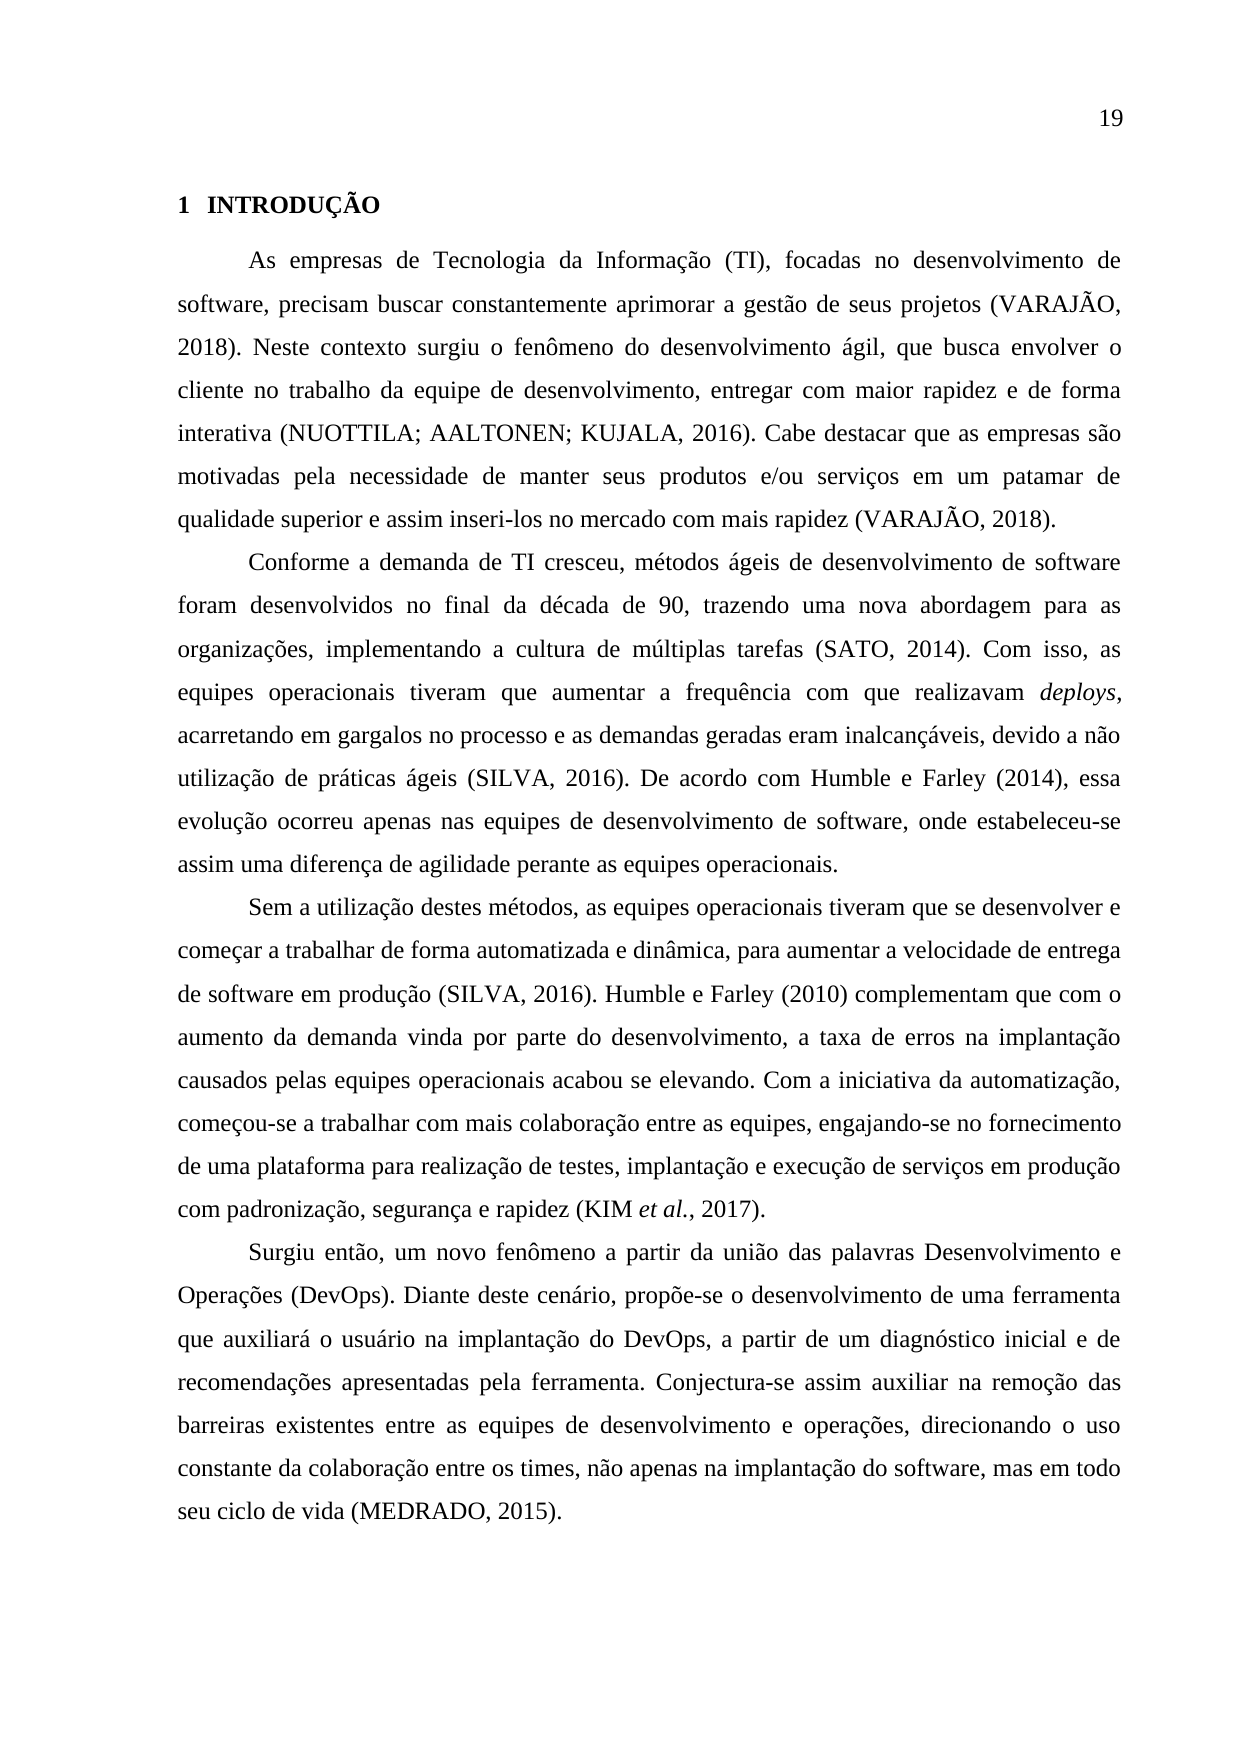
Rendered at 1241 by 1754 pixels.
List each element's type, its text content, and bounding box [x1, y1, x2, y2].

text As empresas de Tecnologia da Informação (TI), focadas no desenvolvimento de software, precisam buscar constantemente aprimorar a gestão de seus projetos (VARAJÃO, 2018). Neste contexto surgiu o fenômeno do desenvolvimento ágil, que busca envolver o cliente no trabalho da equipe de desenvolvimento, entregar com maior rapidez e de forma interativa (NUOTTILA; AALTONEN; KUJALA, 2016). Cabe destacar que as empresas são motivadas pela necessidade de manter seus produtos e/ou serviços em um patamar de qualidade superior e assim inseri-los no mercado com mais rapidez (VARAJÃO, 2018). [177, 246, 1122, 533]
text Conforme a demanda de TI cresceu, métodos ágeis de desenvolvimento de software foram desenvolvidos no final da década de 90, trazendo uma nova abordagem para as organizações, implementando a cultura de múltiplas tarefas (SATO, 2014). Com isso, as equipes operacionais tiveram que aumentar a frequência com que realizavam deploys, acarretando em gargalos no processo e as demandas geradas eram inalcançáveis, devido a não utilização de práticas ágeis (SILVA, 2016). De acordo com Humble e Farley (2014), essa evolução ocorreu apenas nas equipes de desenvolvimento de software, onde estabeleceu-se assim uma diferença de agilidade perante as equipes operacionais. [177, 547, 1122, 878]
text Sem a utilização destes métodos, as equipes operacionais tiveram que se desenvolver e começar a trabalhar de forma automatizada e dinâmica, para aumentar a velocidade de entrega de software em produção (SILVA, 2016). Humble e Farley (2010) complementam que com o aumento da demanda vinda por parte do desenvolvimento, a taxa de erros na implantação causados pelas equipes operacionais acabou se elevando. Com a iniciativa da automatização, começou-se a trabalhar com mais colaboração entre as equipes, engajando-se no fornecimento de uma plataforma para realização de testes, implantação e execução de serviços em produção com padronização, segurança e rapidez (KIM et al., 2017). [177, 892, 1122, 1223]
text Surgiu então, um novo fenômeno a partir da união das palavras Desenvolvimento e Operações (DevOps). Diante deste cenário, propõe-se o desenvolvimento de uma ferramenta que auxiliará o usuário na implantação do DevOps, a partir de um diagnóstico inicial e de recomendações apresentadas pela ferramenta. Conjectura-se assim auxiliar na remoção das barreiras existentes entre as equipes de desenvolvimento e operações, direcionando o uso constante da colaboração entre os times, não apenas na implantação do software, mas em todo seu ciclo de vida (MEDRADO, 2015). [177, 1237, 1122, 1525]
subtitle Introdução [177, 190, 1122, 219]
